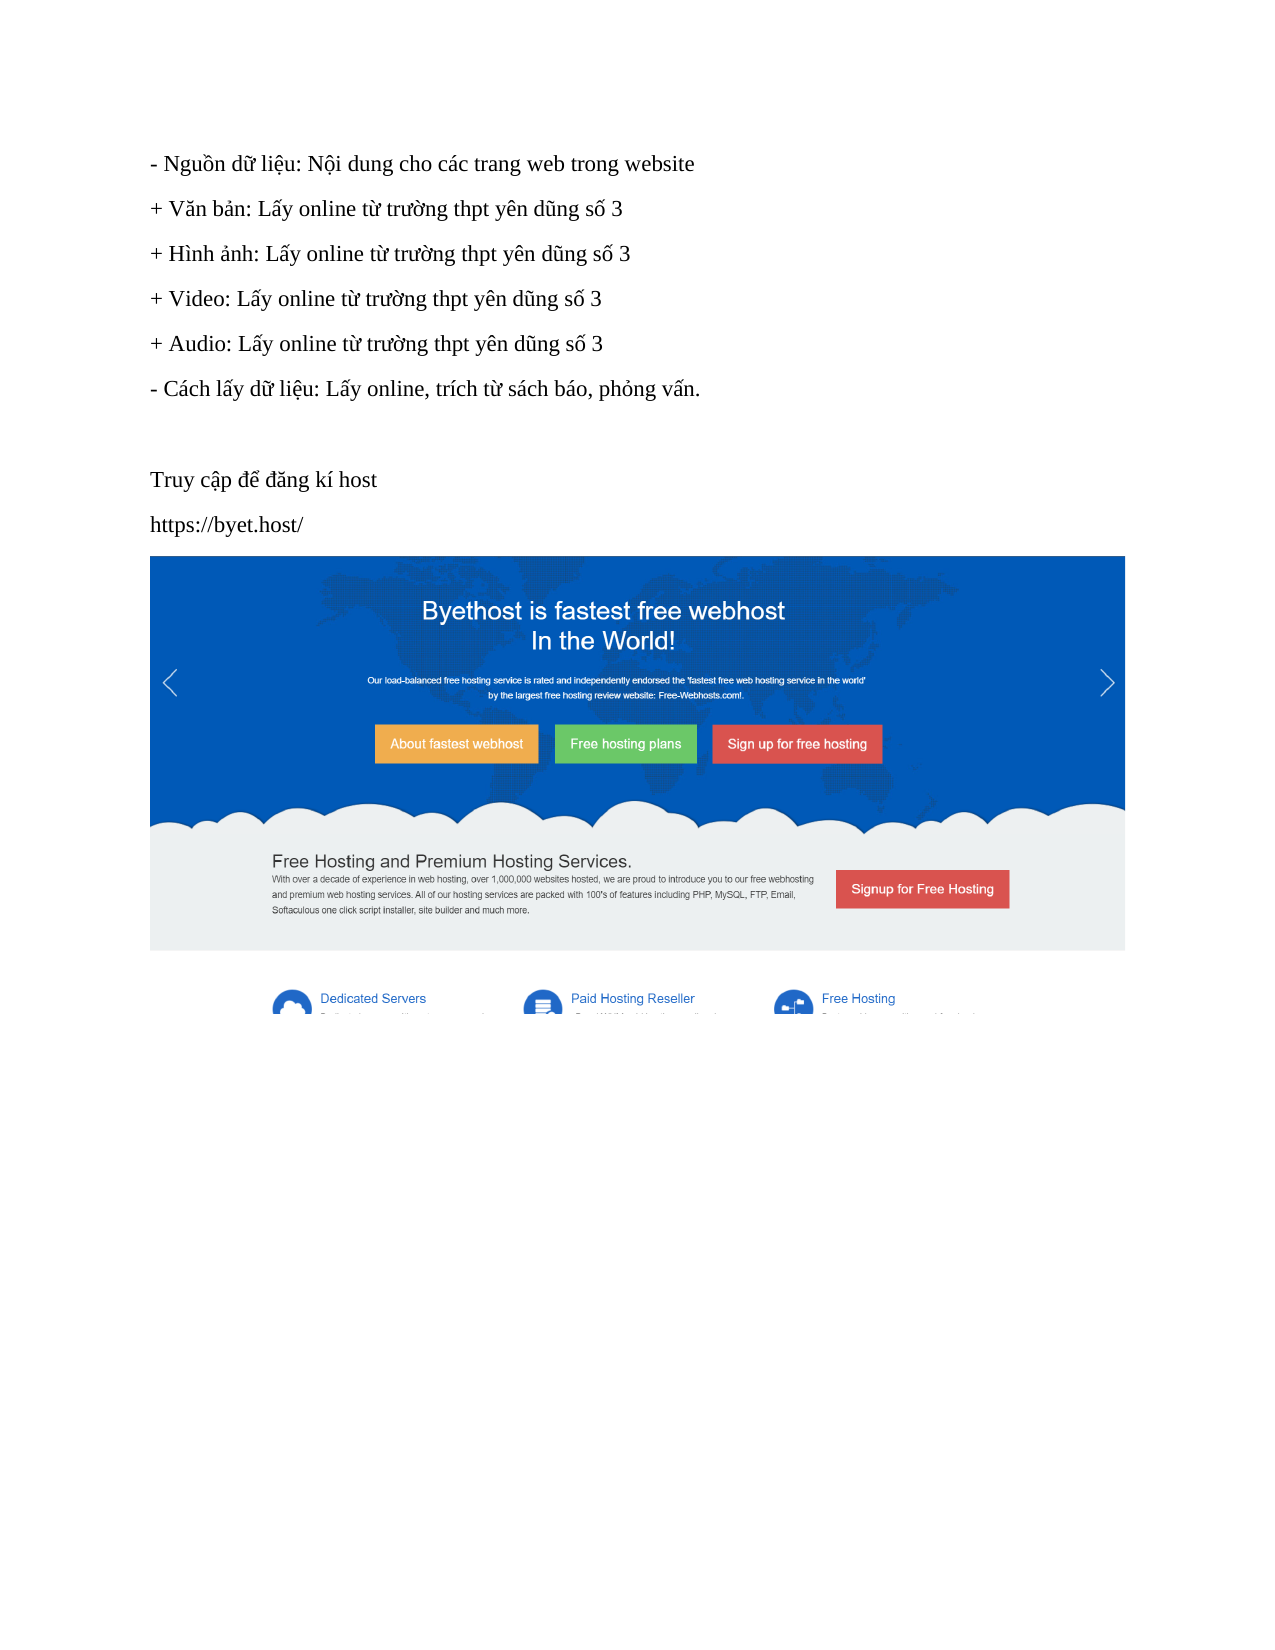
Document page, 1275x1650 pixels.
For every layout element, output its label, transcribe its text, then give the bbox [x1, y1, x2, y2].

text + Video: Lấy online từ trường thpt yên dũng số 3 [150, 285, 1125, 312]
text + Hình ảnh: Lấy online từ trường thpt yên dũng số 3 [150, 240, 1125, 267]
text + Audio: Lấy online từ trường thpt yên dũng số 3 [150, 330, 1125, 357]
text - Nguồn dữ liệu: Nội dung cho các trang web trong website [150, 150, 1125, 176]
picture [150, 556, 1125, 1014]
text + Văn bản: Lấy online từ trường thpt yên dũng số 3 [150, 195, 1125, 221]
text Truy cập để đăng kí host [150, 466, 1125, 492]
text - Cách lấy dữ liệu: Lấy online, trích từ sách báo, phỏng vấn. [150, 376, 1125, 402]
text https://byet.host/ [150, 511, 1125, 537]
